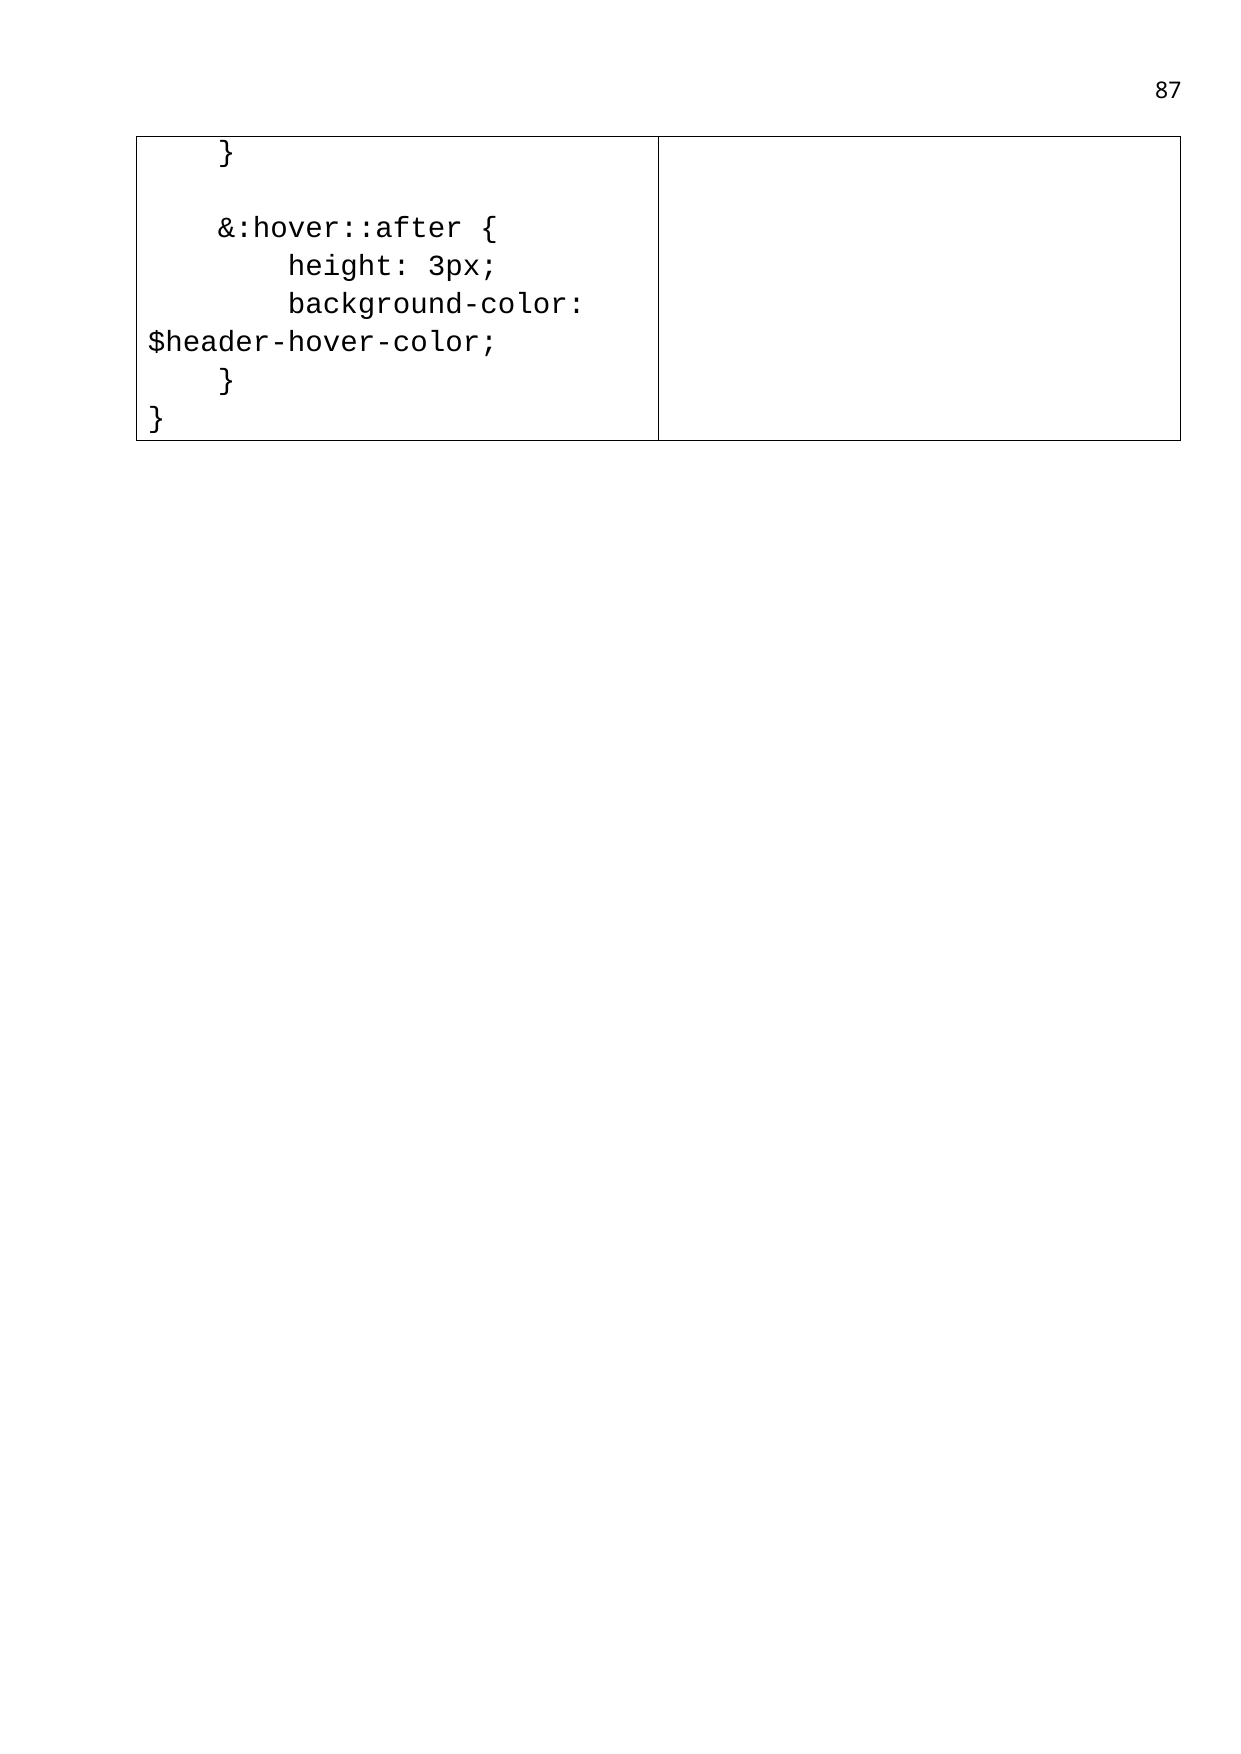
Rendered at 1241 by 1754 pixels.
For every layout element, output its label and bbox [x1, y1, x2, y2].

table_header [137, 137, 658, 439]
table_header [659, 137, 1180, 439]
